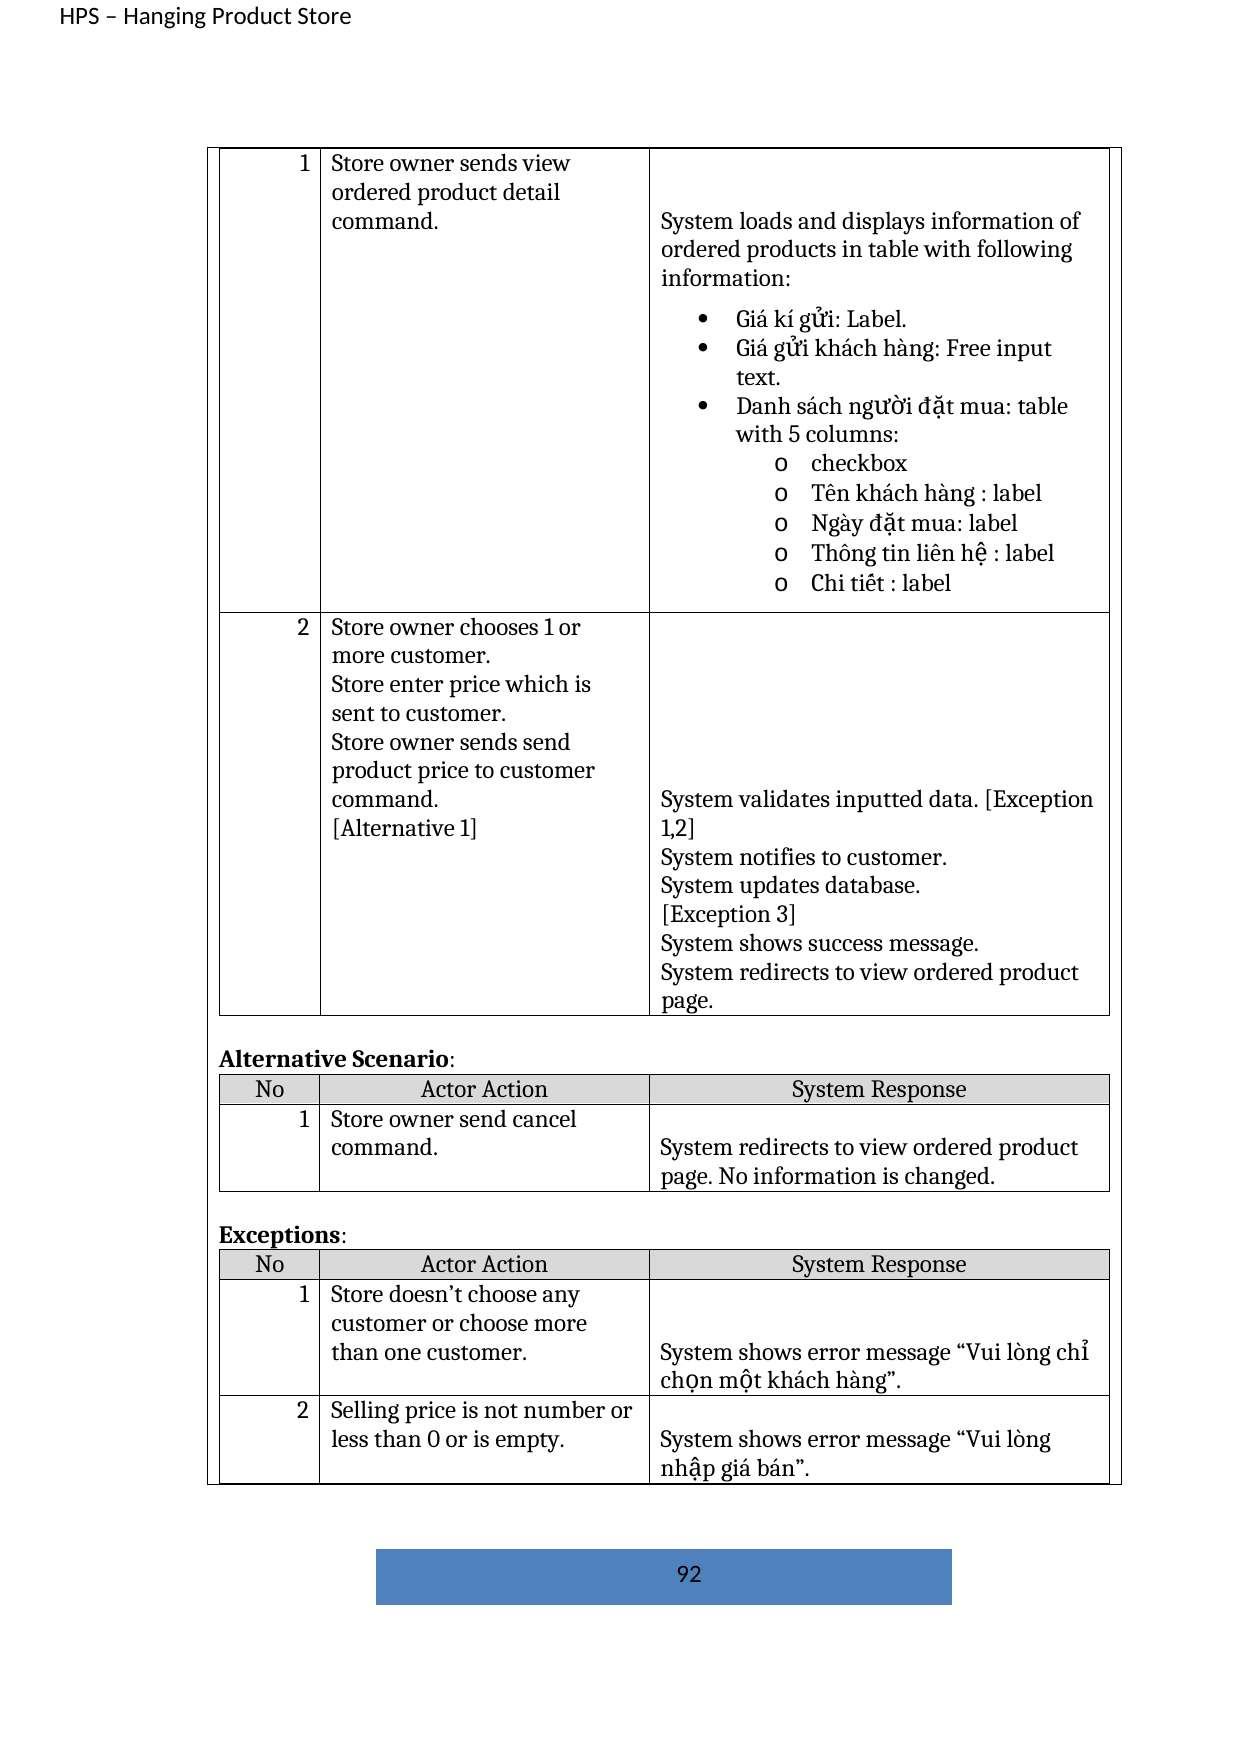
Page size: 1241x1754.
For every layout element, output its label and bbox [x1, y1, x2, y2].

table_cell [208, 148, 1121, 1483]
